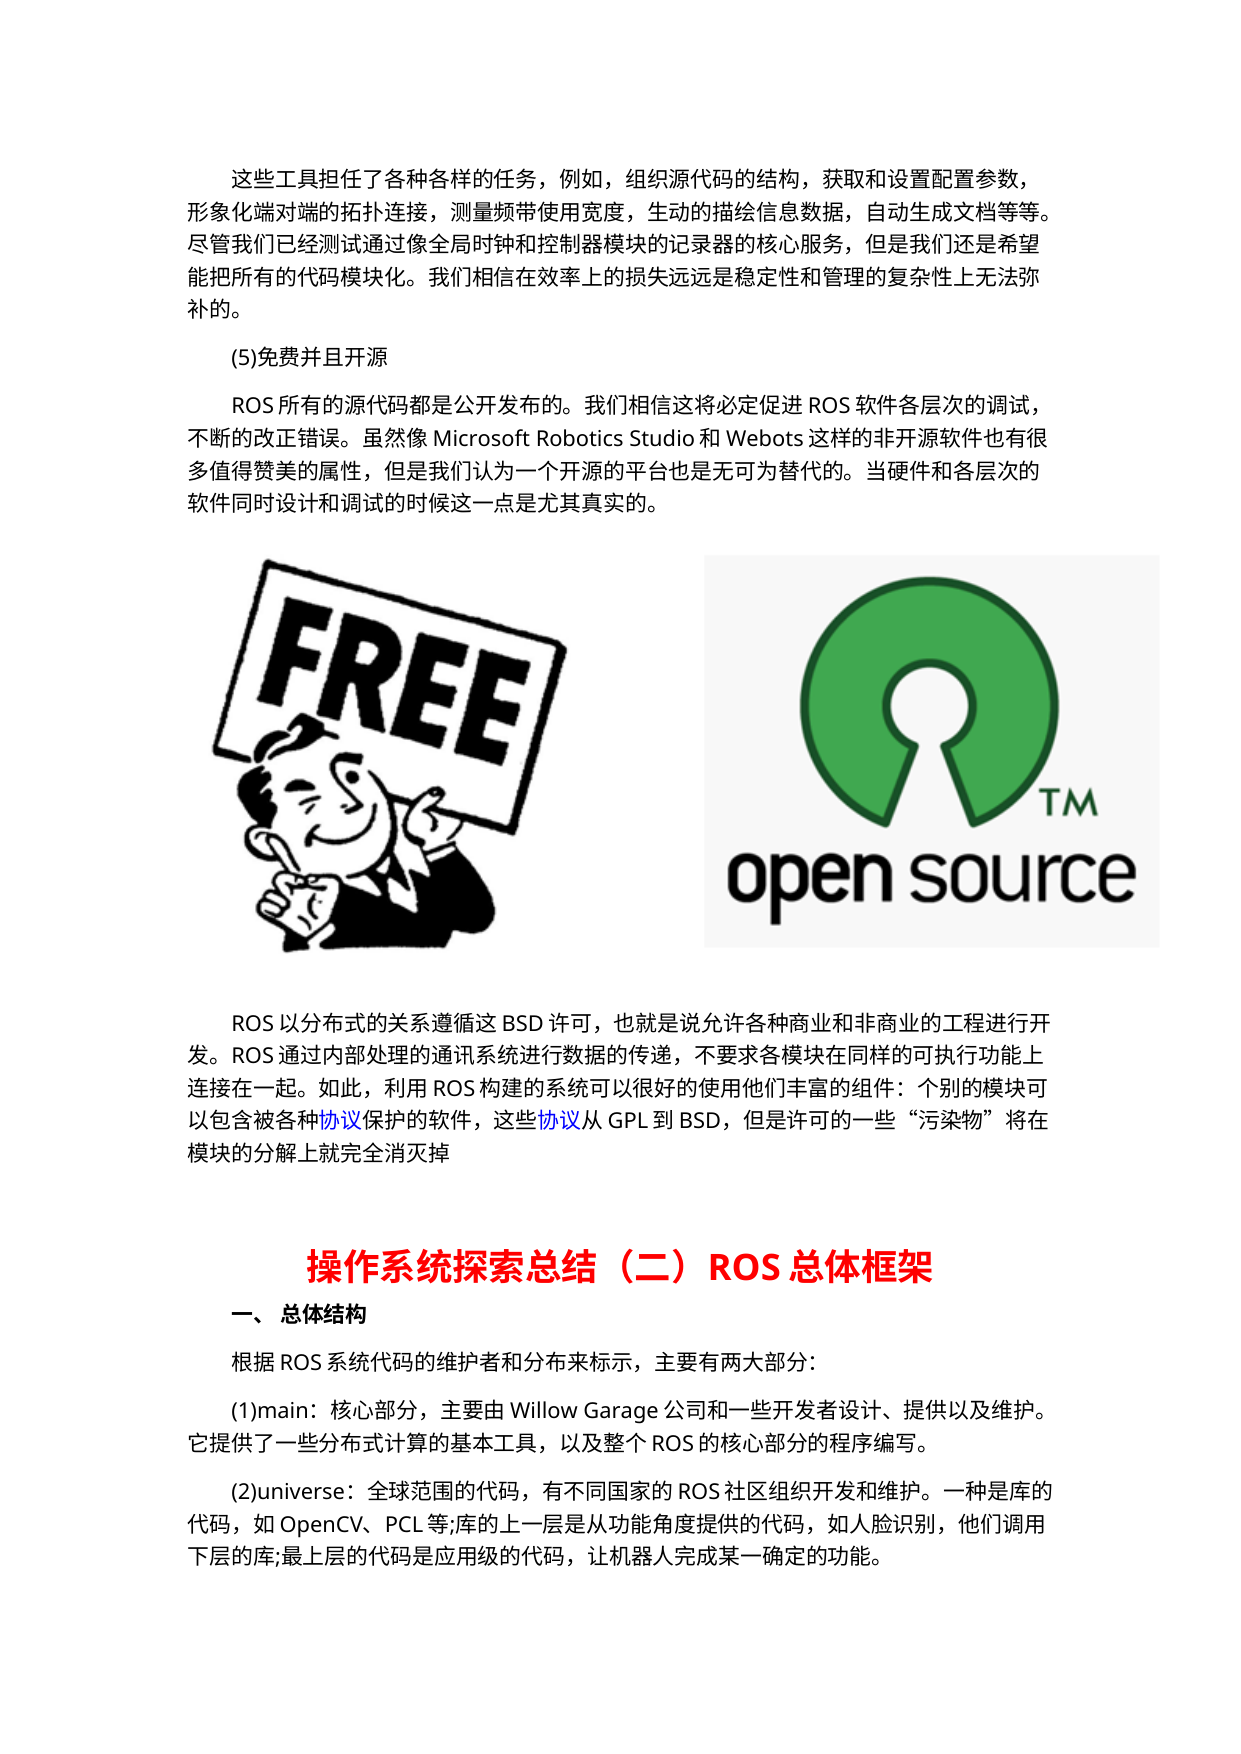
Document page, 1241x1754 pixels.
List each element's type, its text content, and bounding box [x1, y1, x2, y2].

picture [187, 518, 1166, 979]
text 操作系统探索总结（二）ROS总体框架 [187, 1232, 1053, 1297]
text 一、 总体结构 [187, 1297, 1053, 1329]
text ROS以分布式的关系遵循这BSD许可，也就是说允许各种商业和非商业的工程进行开发。ROS通过内部处理的通讯系统进行数据的传递，不要求各模块在同样的可执行功能上连接在一起。如此，利用ROS构建的系统可以很好的使用他们丰富的组件：个别的模块可以包含被各种协议保护的软件，这些协议从GPL到BSD，但是许可的一些“污染物”将在模块的分解上就完全消灭掉 [187, 1006, 1053, 1168]
text 根据ROS系统代码的维护者和分布来标示，主要有两大部分： [187, 1345, 1053, 1378]
text 这些工具担任了各种各样的任务，例如，组织源代码的结构，获取和设置配置参数，形象化端对端的拓扑连接，测量频带使用宽度，生动的描绘信息数据，自动生成文档等等。尽管我们已经测试通过像全局时钟和控制器模块的记录器的核心服务，但是我们还是希望能把所有的代码模块化。我们相信在效率上的损失远远是稳定性和管理的复杂性上无法弥补的。 [187, 162, 1053, 324]
text ROS所有的源代码都是公开发布的。我们相信这将必定促进ROS软件各层次的调试，不断的改正错误。虽然像Microsoft Robotics Studio和Webots这样的非开源软件也有很多值得赞美的属性，但是我们认为一个开源的平台也是无可为替代的。当硬件和各层次的软件同时设计和调试的时候这一点是尤其真实的。 [187, 388, 1053, 518]
text (5)免费并且开源 [187, 340, 1053, 373]
text (2)universe：全球范围的代码，有不同国家的ROS社区组织开发和维护。一种是库的代码，如OpenCV、PCL等;库的上一层是从功能角度提供的代码，如人脸识别，他们调用下层的库;最上层的代码是应用级的代码，让机器人完成某一确定的功能。 [187, 1474, 1053, 1571]
text (1)main：核心部分，主要由Willow Garage公司和一些开发者设计、提供以及维护。它提供了一些分布式计算的基本工具，以及整个ROS的核心部分的程序编写。 [187, 1393, 1053, 1458]
